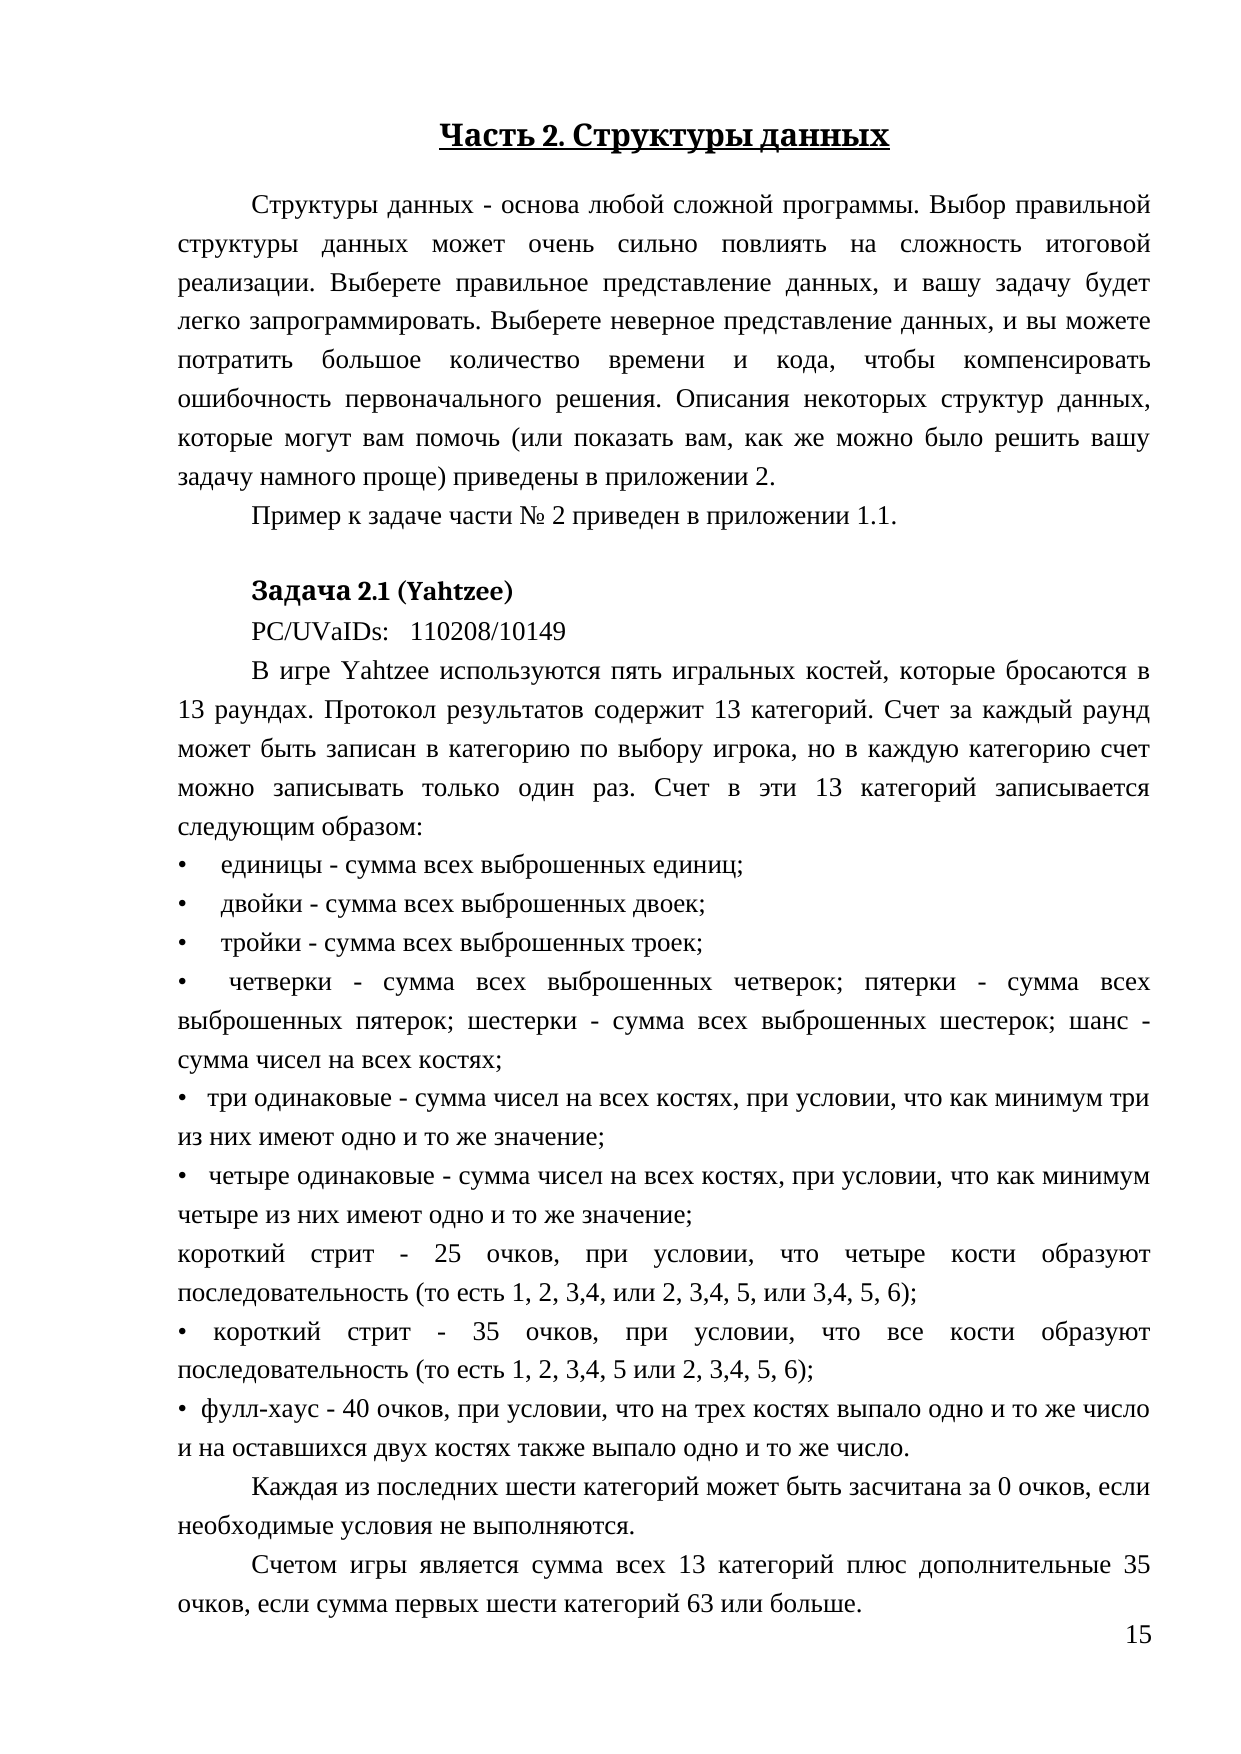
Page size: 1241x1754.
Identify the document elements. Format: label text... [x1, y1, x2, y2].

text • четыре одинаковые - сумма чисел на всех костях, при условии, что как минимум четыре из них имеют одно и то же значение; [177, 1159, 1152, 1229]
text короткий стрит - 25 очков, при условии, что четыре кости образуют последовательность (то есть 1, 2, 3,4, или 2, 3,4, 5, или 3,4, 5, 6); [177, 1237, 1152, 1307]
text РС/UVaIDs: 110208/10149 [177, 615, 1152, 646]
text • единицы - сумма всех выброшенных единиц; [177, 848, 1152, 879]
text Пример к задаче части № 2 приведен в приложении 1.1. [177, 499, 1152, 530]
subtitle Часть 2. Структуры данных [177, 118, 1152, 154]
text В игре Yahtzee используются пять игральных костей, которые бросаются в 13 раундах. Протокол результатов содержит 13 категорий. Счет за каждый раунд может быть записан в категорию по выбору игрока, но в каждую категорию счет можно записывать только один раз. Счет в эти 13 категорий записывается следующим образом: [177, 654, 1152, 841]
text • двойки - сумма всех выброшенных двоек; [177, 887, 1152, 918]
text Счетом игры является сумма всех 13 категорий плюс дополнительные 35 очков, если сумма первых шести категорий 63 или больше. [177, 1548, 1152, 1618]
text Структуры данных - основа любой сложной программы. Выбор правильной структуры данных может очень сильно повлиять на сложность итоговой реализации. Выберете правильное представление данных, и вашу задачу будет легко запрограммировать. Выберете неверное представление данных, и вы можете потратить большое количество времени и кода, чтобы компенсировать ошибочность первоначального решения. Описания некоторых структур данных, которые могут вам помочь (или показать вам, как же можно было решить вашу задачу намного проще) приведены в приложении 2. [177, 188, 1152, 491]
text • короткий стрит - 35 очков, при условии, что все кости образуют последовательность (то есть 1, 2, 3,4, 5 или 2, 3,4, 5, 6); [177, 1315, 1152, 1385]
text Каждая из последних шести категорий может быть засчитана за 0 очков, если необходимые условия не выполняются. [177, 1470, 1152, 1540]
text • три одинаковые - сумма чисел на всех костях, при условии, что как минимум три из них имеют одно и то же значение; [177, 1082, 1152, 1152]
text • фулл-хаус - 40 очков, при условии, что на трех костях выпало одно и то же число и на оставшихся двух костях также выпало одно и то же число. [177, 1392, 1152, 1462]
subtitle Задача 2.1 (Yahtzee) [177, 576, 1152, 608]
text • тройки - сумма всех выброшенных троек; [177, 926, 1152, 957]
text • четверки - сумма всех выброшенных четверок; пятерки - сумма всех выброшенных пятерок; шестерки - сумма всех выброшенных шестерок; шанс - сумма чисел на всех костях; [177, 965, 1152, 1074]
